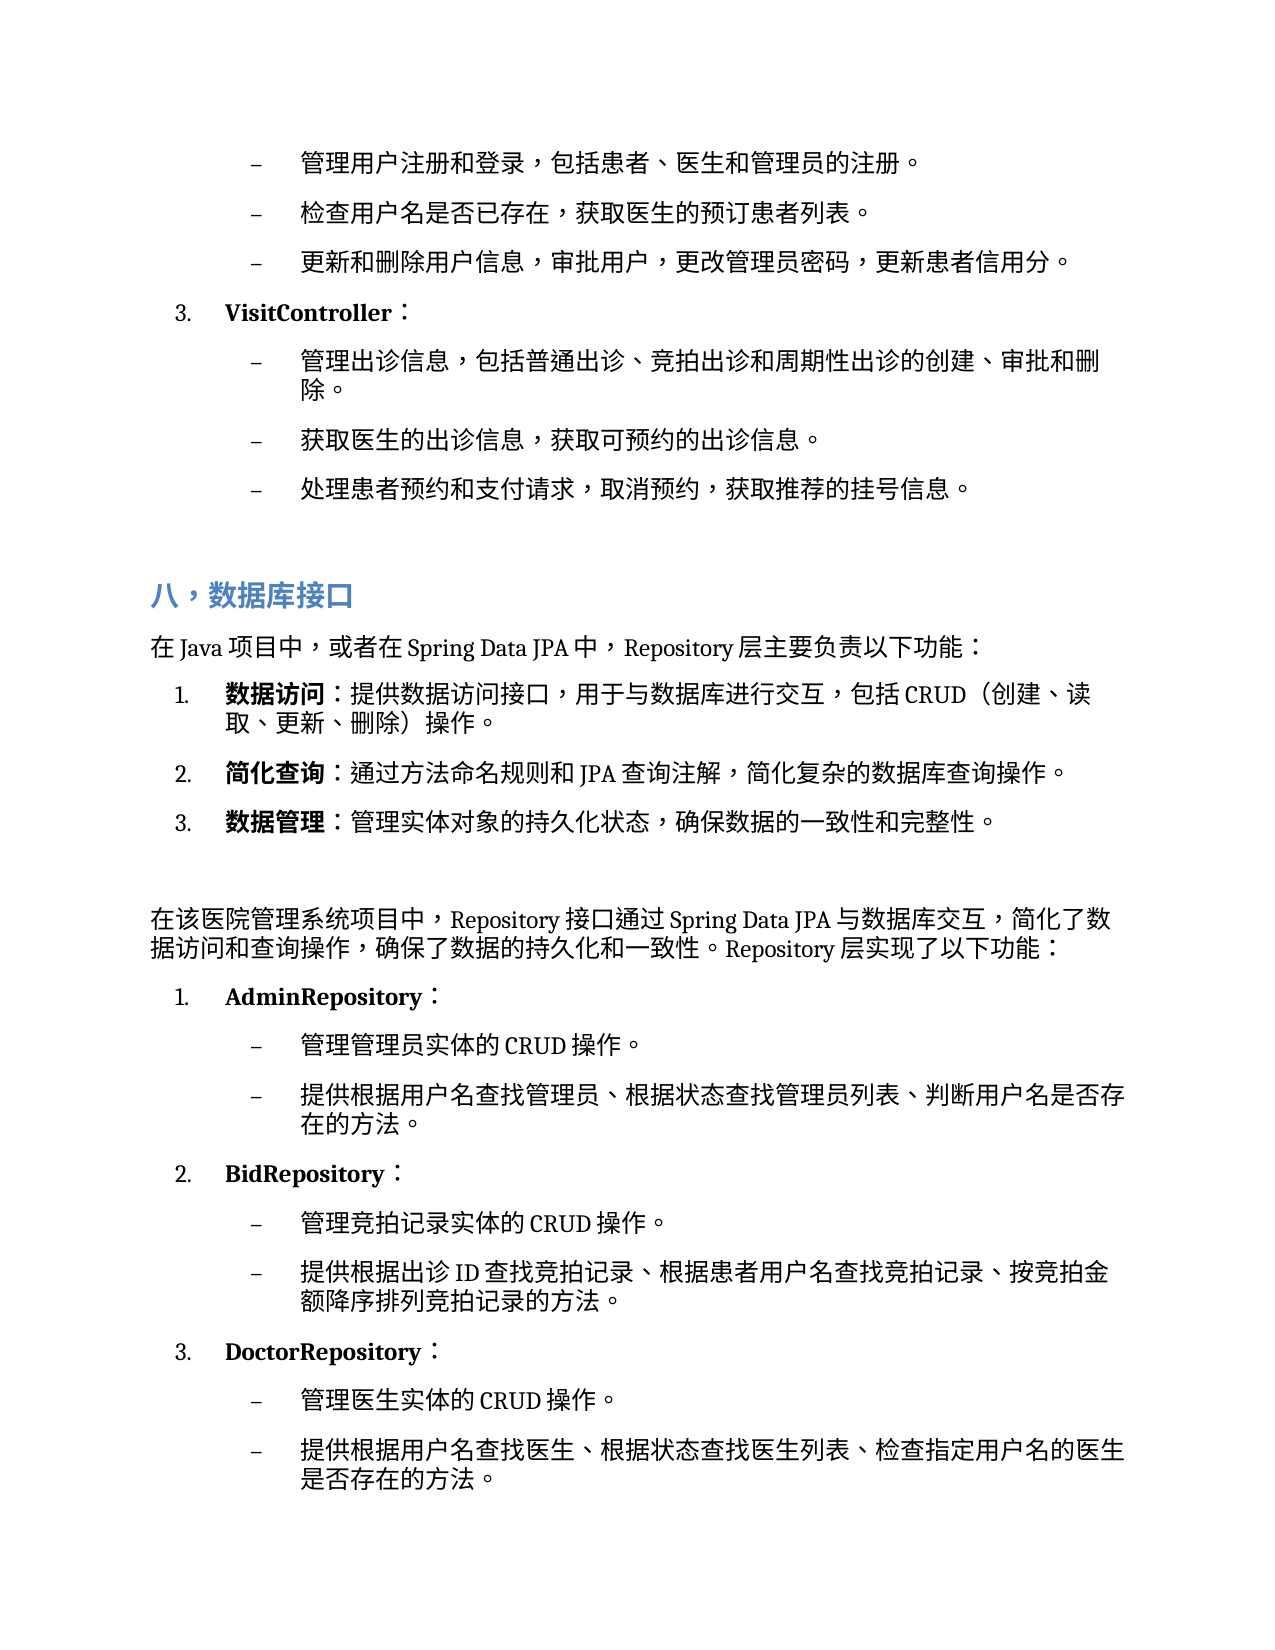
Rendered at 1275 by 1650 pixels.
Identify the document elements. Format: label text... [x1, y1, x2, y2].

list DoctorRepository： [175, 1338, 1125, 1366]
list VisitController： [175, 299, 1125, 327]
list BidRepository： [175, 1160, 1125, 1189]
list 更新和删除用户信息，审批用户，更改管理员密码，更新患者信用分。 [250, 249, 1125, 278]
text 在该医院管理系统项目中，Repository接口通过Spring Data JPA与数据库交互，简化了数据访问和查询操作，确保了数据的持久化和一致性。Repository层实现了以下功能： [150, 906, 1125, 964]
list 处理患者预约和支付请求，取消预约，获取推荐的挂号信息。 [250, 476, 1125, 505]
list 提供根据出诊ID查找竞拍记录、根据患者用户名查找竞拍记录、按竞拍金额降序排列竞拍记录的方法。 [250, 1259, 1125, 1317]
list 数据访问：提供数据访问接口，用于与数据库进行交互，包括CRUD（创建、读取、更新、删除）操作。 [175, 681, 1125, 739]
list 管理用户注册和登录，包括患者、医生和管理员的注册。 [250, 150, 1125, 179]
list 数据管理：管理实体对象的持久化状态，确保数据的一致性和完整性。 [175, 809, 1125, 838]
list 获取医生的出诊信息，获取可预约的出诊信息。 [250, 427, 1125, 455]
list 管理竞拍记录实体的CRUD操作。 [250, 1210, 1125, 1238]
list 简化查询：通过方法命名规则和JPA查询注解，简化复杂的数据库查询操作。 [175, 760, 1125, 788]
list 检查用户名是否已存在，获取医生的预订患者列表。 [250, 199, 1125, 228]
text 在Java项目中，或者在Spring Data JPA中，Repository层主要负责以下功能： [150, 634, 1125, 663]
list 管理出诊信息，包括普通出诊、竞拍出诊和周期性出诊的创建、审批和删除。 [250, 348, 1125, 406]
list 管理医生实体的CRUD操作。 [250, 1387, 1125, 1416]
list 提供根据用户名查找医生、根据状态查找医生列表、检查指定用户名的医生是否存在的方法。 [250, 1437, 1125, 1494]
subtitle 八，数据库接口 [150, 575, 1125, 615]
list 管理管理员实体的CRUD操作。 [250, 1032, 1125, 1061]
list AdminRepository： [175, 983, 1125, 1011]
list 提供根据用户名查找管理员、根据状态查找管理员列表、判断用户名是否存在的方法。 [250, 1082, 1125, 1139]
